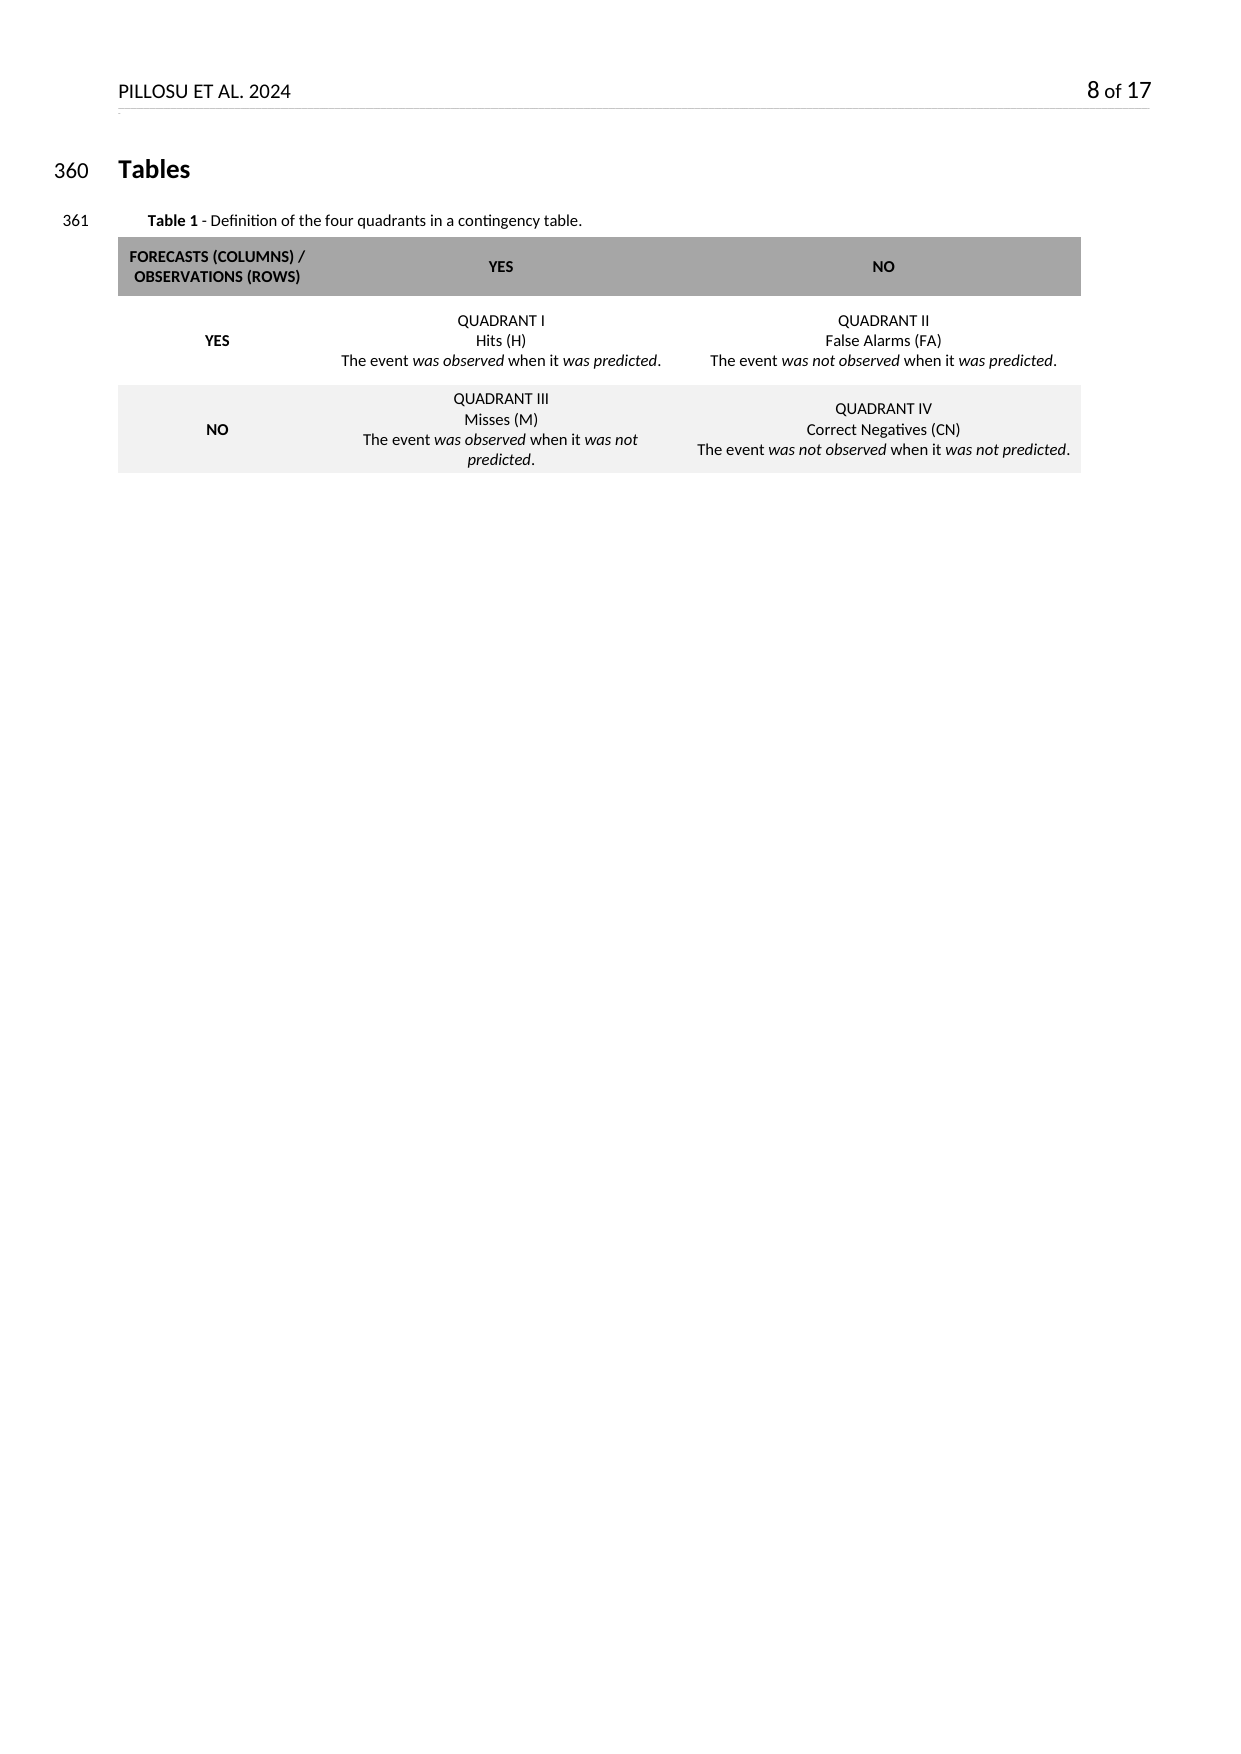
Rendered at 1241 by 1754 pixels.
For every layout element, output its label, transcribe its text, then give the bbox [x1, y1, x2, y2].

table_cell YES [118, 296, 317, 385]
table_cell NO [118, 385, 317, 473]
subtitle Tables [118, 152, 1152, 186]
text Table 1 - Definition of the four quadrants in a contingency table. [118, 211, 1152, 231]
table_cell QUADRANT I Hits (H) The event was observed when it was predicted. [317, 296, 686, 385]
table_cell QUADRANT II False Alarms (FA) The event was not observed when it was predicted. [686, 296, 1081, 385]
table_cell QUADRANT IV Correct Negatives (CN) The event was not observed when it was not predicted. [686, 385, 1081, 473]
table_header YES [317, 237, 686, 296]
table_cell QUADRANT III Misses (M) The event was observed when it was not predicted. [317, 385, 686, 473]
table_header NO [686, 237, 1081, 296]
table_header FORECASTS (COLUMNS) / OBSERVATIONS (ROWS) [118, 237, 317, 296]
